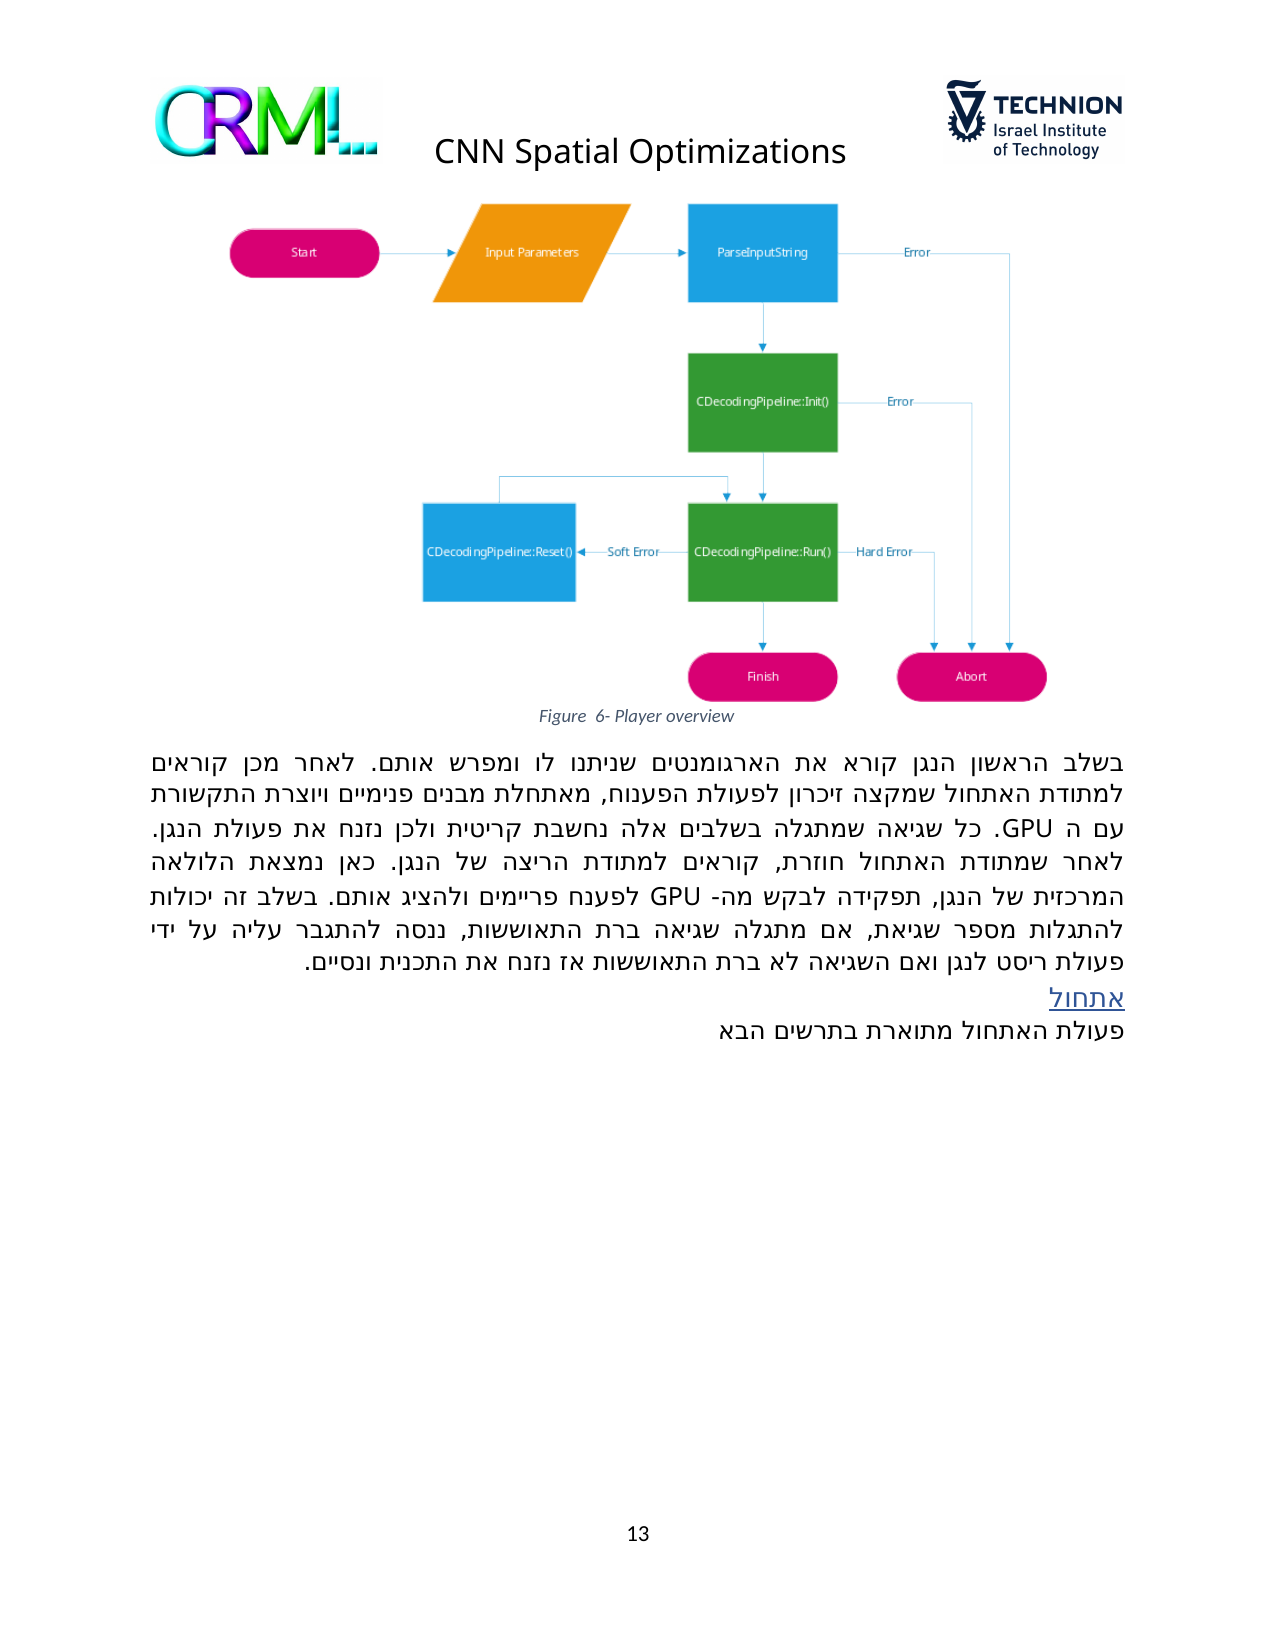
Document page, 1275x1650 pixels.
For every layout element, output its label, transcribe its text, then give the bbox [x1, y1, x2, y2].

text פעולת האתחול מתוארת בתרשים הבא [150, 1016, 1125, 1046]
subtitle אתחול [150, 982, 1125, 1014]
text בשלב הראשון הנגן קורא את הארגומנטים שניתנו לו ומפרש אותם. לאחר מכן קוראים למתודת האתחול שמקצה זיכרון לפעולת הפענוח, מאתחלת מבנים פנימיים ויוצרת התקשורת עם ה GPU. כל שגיאה שמתגלה בשלבים אלה נחשבת קריטית ולכן נזנח את פעולת הנגן. לאחר שמתודת האתחול חוזרת, קוראים למתודת הריצה של הנגן. כאן נמצאת הלולאה המרכזית של הנגן, תפקידה לבקש מה- GPU לפענח פריימים ולהציג אותם. בשלב זה יכולות להתגלות מספר שגיאת, אם מתגלה שגיאה ברת התאוששות, ננסה להתגבר עליה על ידי פעולת ריסט לנגן ואם השגיאה לא ברת התאוששות אז נזנח את התכנית ונסיים. [150, 748, 1125, 976]
picture [150, 77, 384, 164]
picture [942, 75, 1125, 164]
